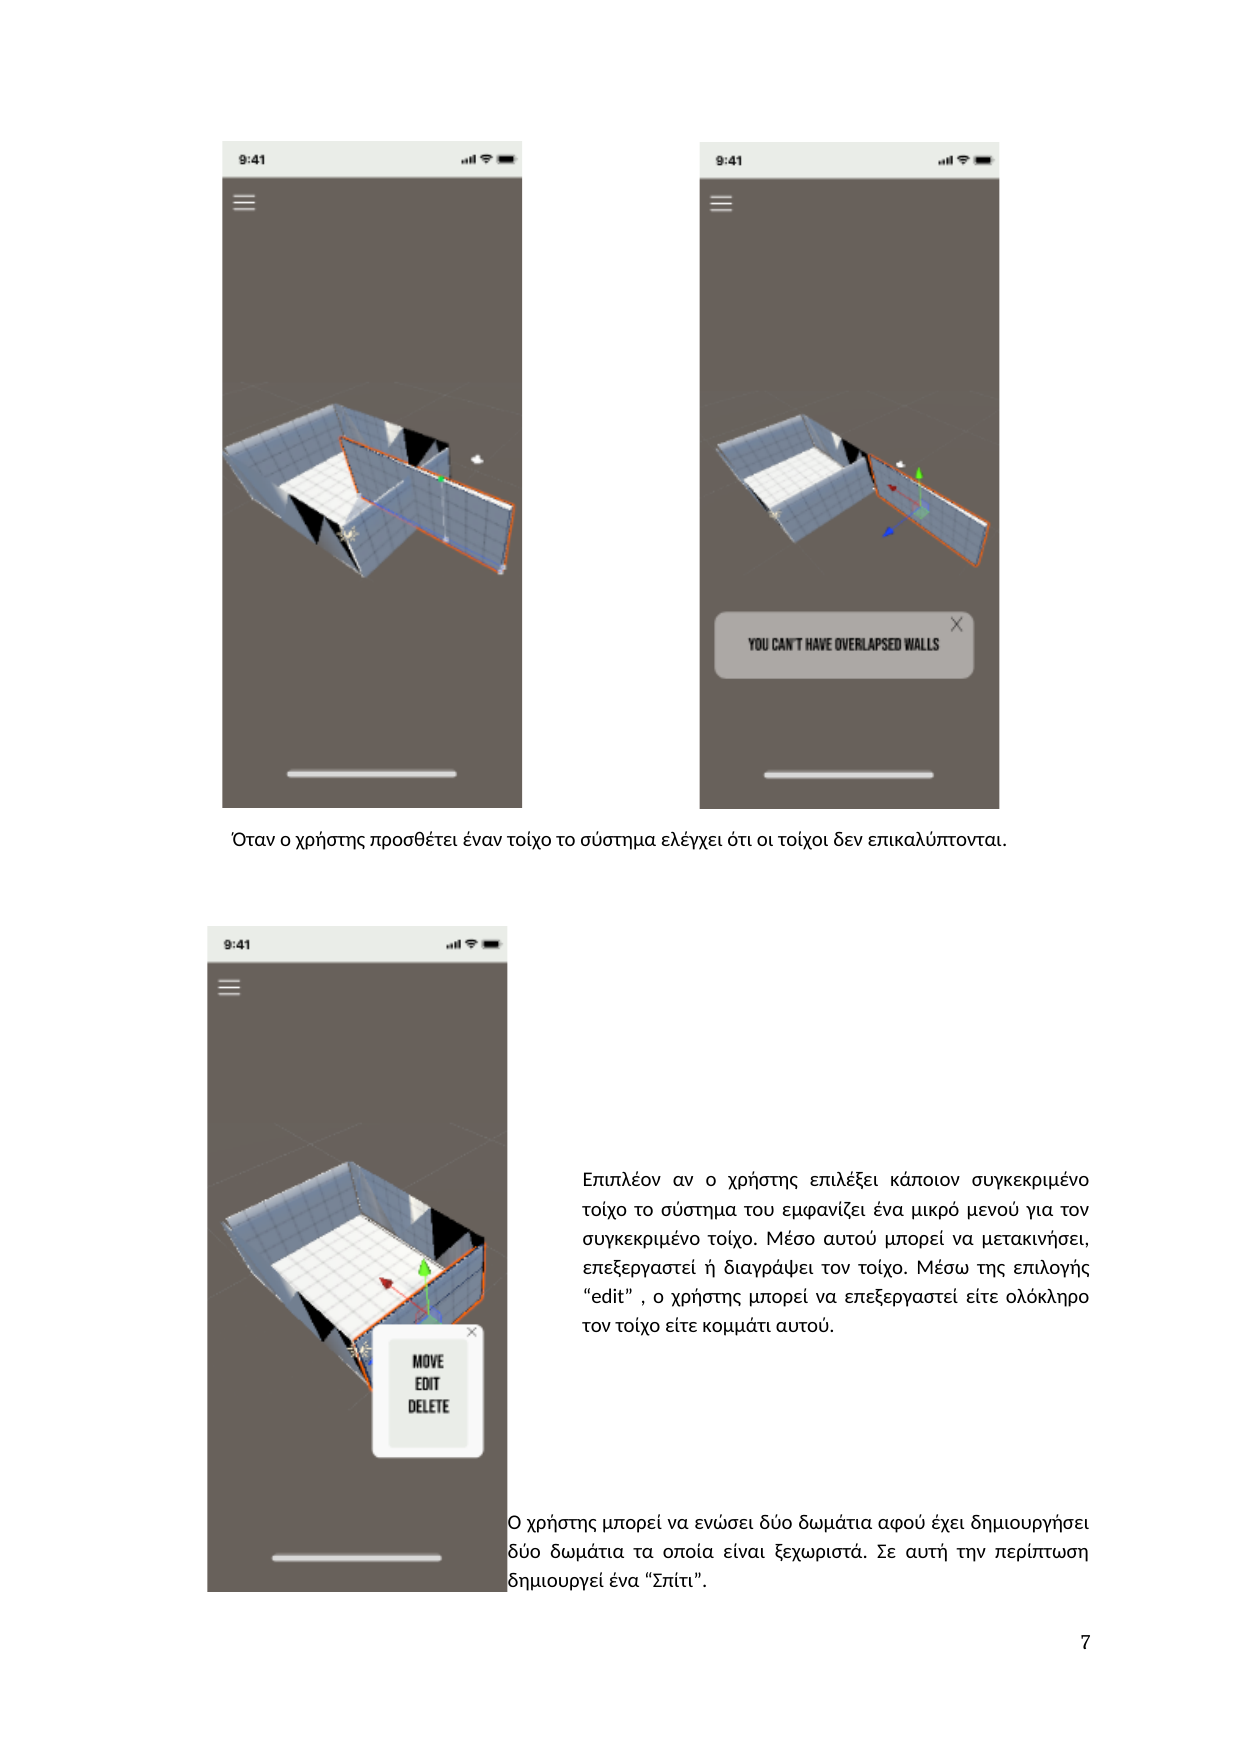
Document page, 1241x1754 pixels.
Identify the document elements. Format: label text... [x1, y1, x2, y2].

picture [222, 141, 523, 808]
picture [699, 142, 1000, 809]
text Όταν ο χρήστης προσθέτει έναν τοίχο το σύστημα ελέγχει ότι οι τοίχοι δεν επικαλύπτονται. [150, 827, 1090, 852]
text Επιπλέον αν ο χρήστης επιλέξει κάποιον συγκεκριμένο τοίχο το σύστημα του εμφανίζει ένα μικρό μενού για τον συγκεκριμένο τοίχο. Μέσο αυτού μπορεί να μετακινήσει, επεξεργαστεί ή διαγράψει τον τοίχο. Μέσω της επιλογής “edit” , ο χρήστης μπορεί να επεξεργαστεί είτε ολόκληρο τον τοίχο είτε κομμάτι αυτού. [508, 1167, 1090, 1338]
picture [207, 926, 508, 1592]
text Ο χρήστης μπορεί να ενώσει δύο δωμάτια αφού έχει δημιουργήσει δύο δωμάτια τα οποία είναι ξεχωριστά. Σε αυτή την περίπτωση δημιουργεί ένα “Σπίτι”. [150, 1509, 1090, 1593]
